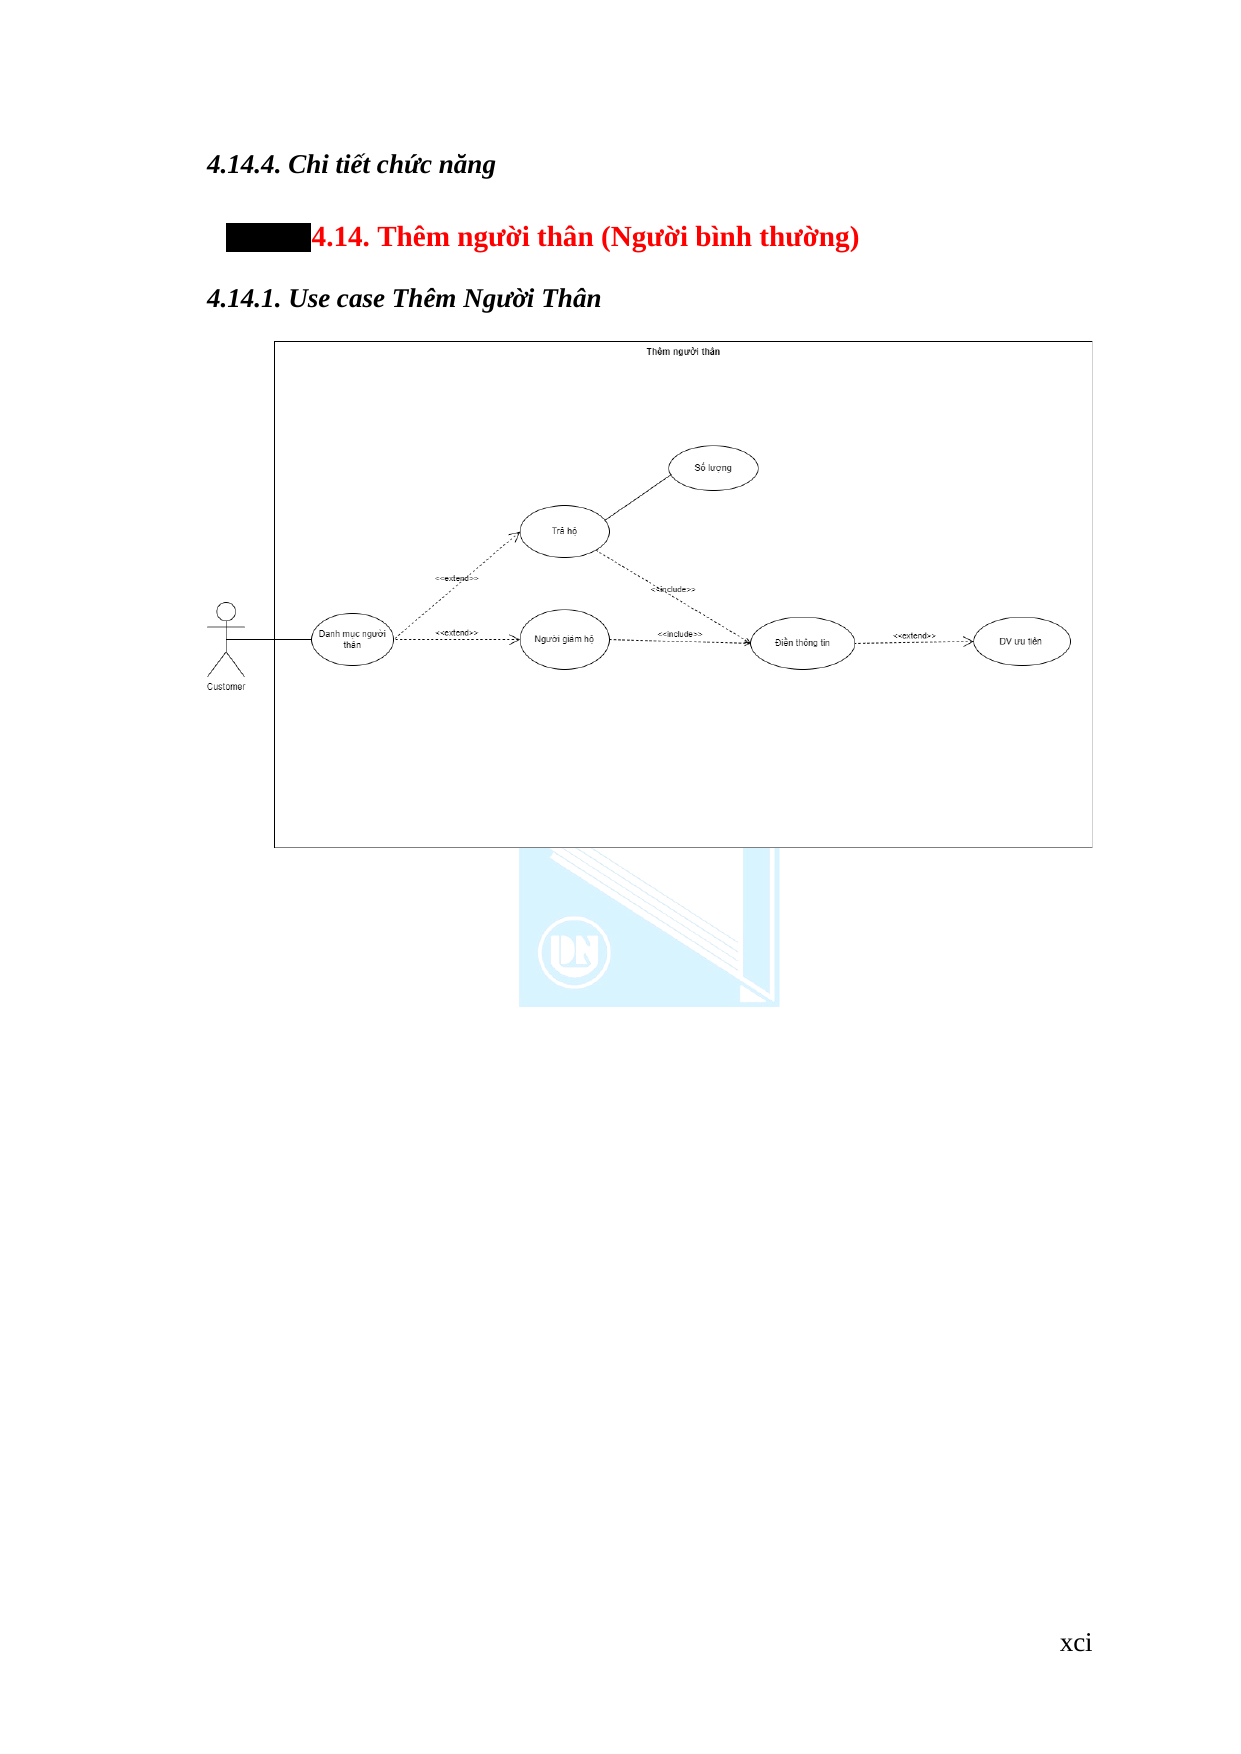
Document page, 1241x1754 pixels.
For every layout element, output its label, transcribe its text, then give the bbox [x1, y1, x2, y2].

picture [206, 341, 1093, 848]
subtitle 4.14.1. Use case Thêm Người Thân [207, 282, 1092, 313]
subtitle 4.14. Thêm người thân (Người bình thường) [226, 219, 1092, 253]
subtitle 4.14.4. Chi tiết chức năng [207, 148, 1092, 179]
